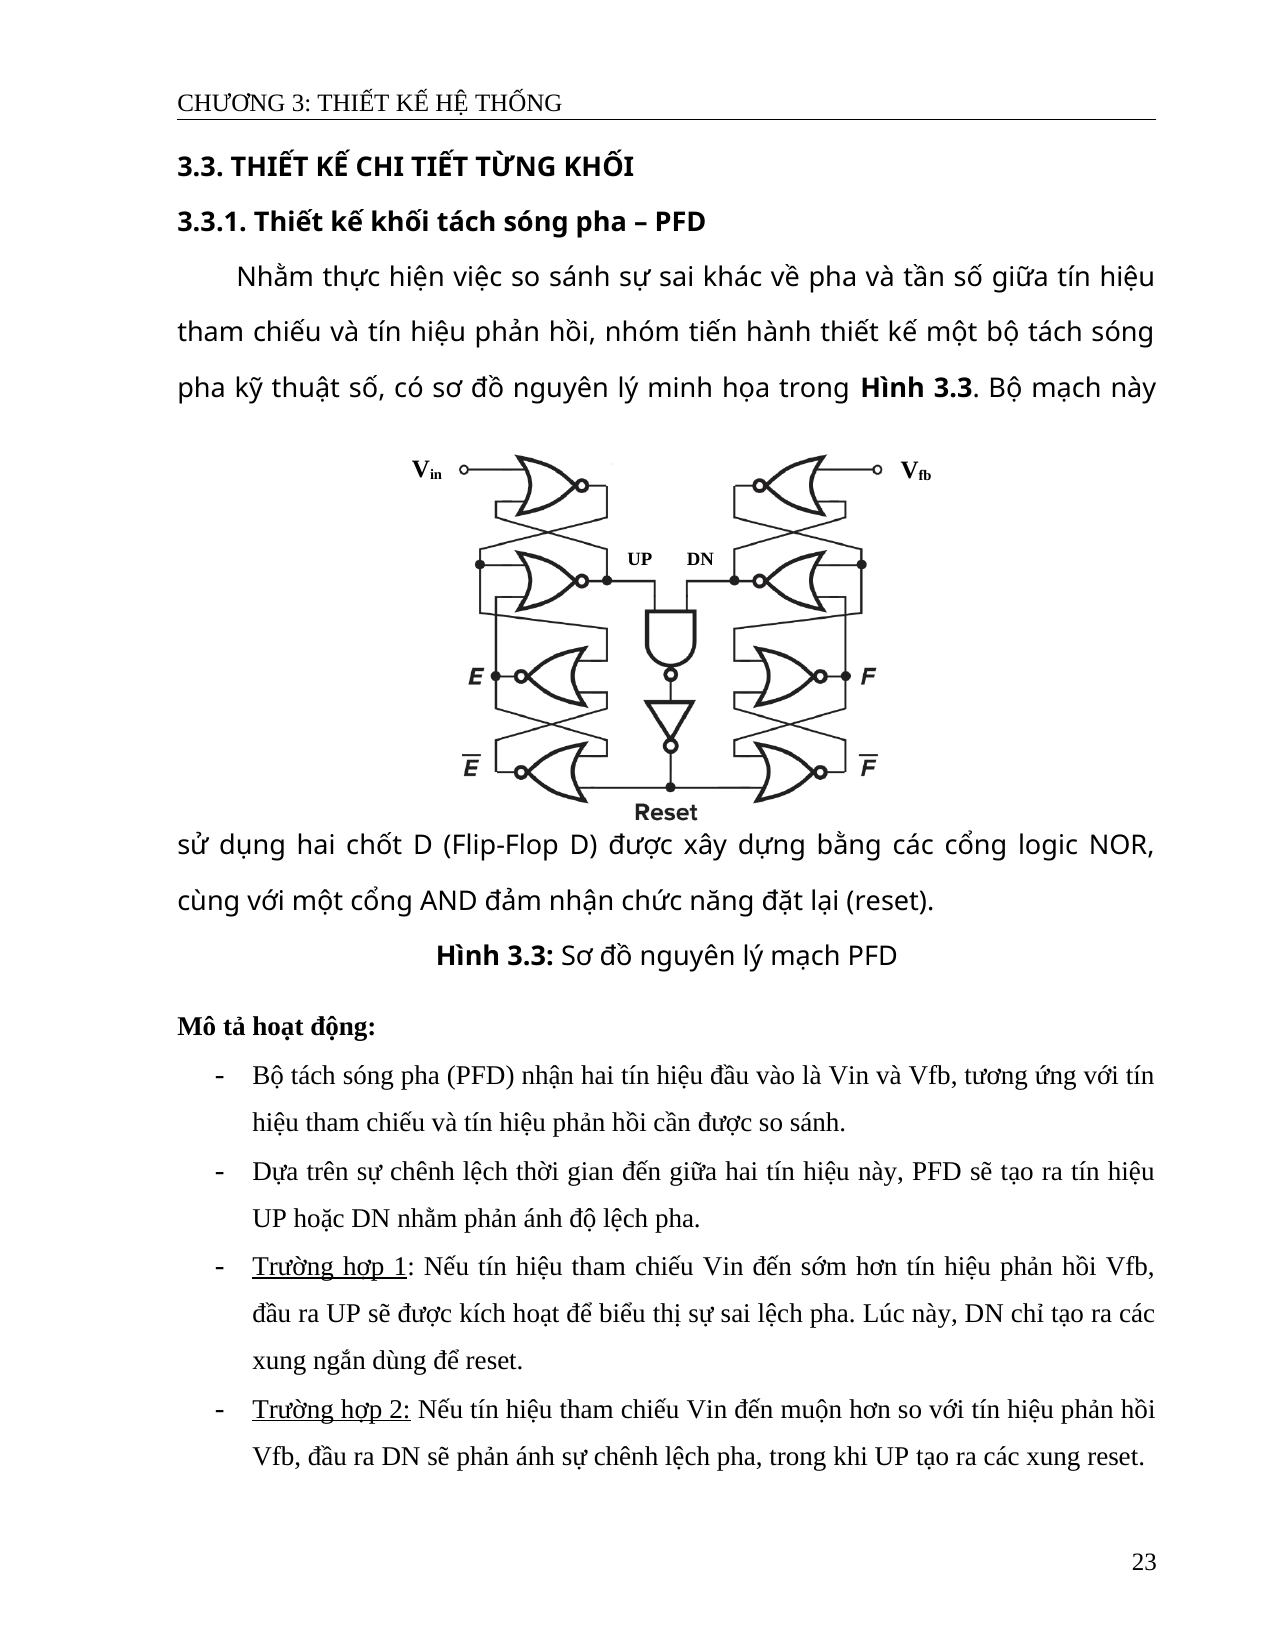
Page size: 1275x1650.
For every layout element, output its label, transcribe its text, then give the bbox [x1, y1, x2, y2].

list Trường hợp 1: Nếu tín hiệu tham chiếu Vin đến sớm hơn tín hiệu phản hồi Vfb, đầu ra UP sẽ được kích hoạt để biểu thị sự sai lệch pha. Lúc này, DN chỉ tạo ra các xung ngắn dùng để reset. [214, 1248, 1156, 1375]
list Trường hợp 2: Nếu tín hiệu tham chiếu Vin đến muộn hơn so với tín hiệu phản hồi Vfb, đầu ra DN sẽ phản ánh sự chênh lệch pha, trong khi UP tạo ra các xung reset. [214, 1391, 1156, 1471]
text Hình 3.3: Sơ đồ nguyên lý mạch PFD [177, 936, 1156, 973]
list Bộ tách sóng pha (PFD) nhận hai tín hiệu đầu vào là Vin và Vfb, tương ứng với tín hiệu tham chiếu và tín hiệu phản hồi cần được so sánh. [214, 1057, 1156, 1137]
list Dựa trên sự chênh lệch thời gian đến giữa hai tín hiệu này, PFD sẽ tạo ra tín hiệu UP hoặc DN nhằm phản ánh độ lệch pha. [214, 1153, 1156, 1233]
text 3.3. THIẾT KẾ CHI TIẾT TỪNG KHỐI [177, 147, 1156, 184]
picture [408, 447, 925, 826]
text 3.3.1. Thiết kế khối tách sóng pha – PFD [177, 202, 1156, 239]
text Mô tả hoạt động: [177, 1010, 1156, 1041]
